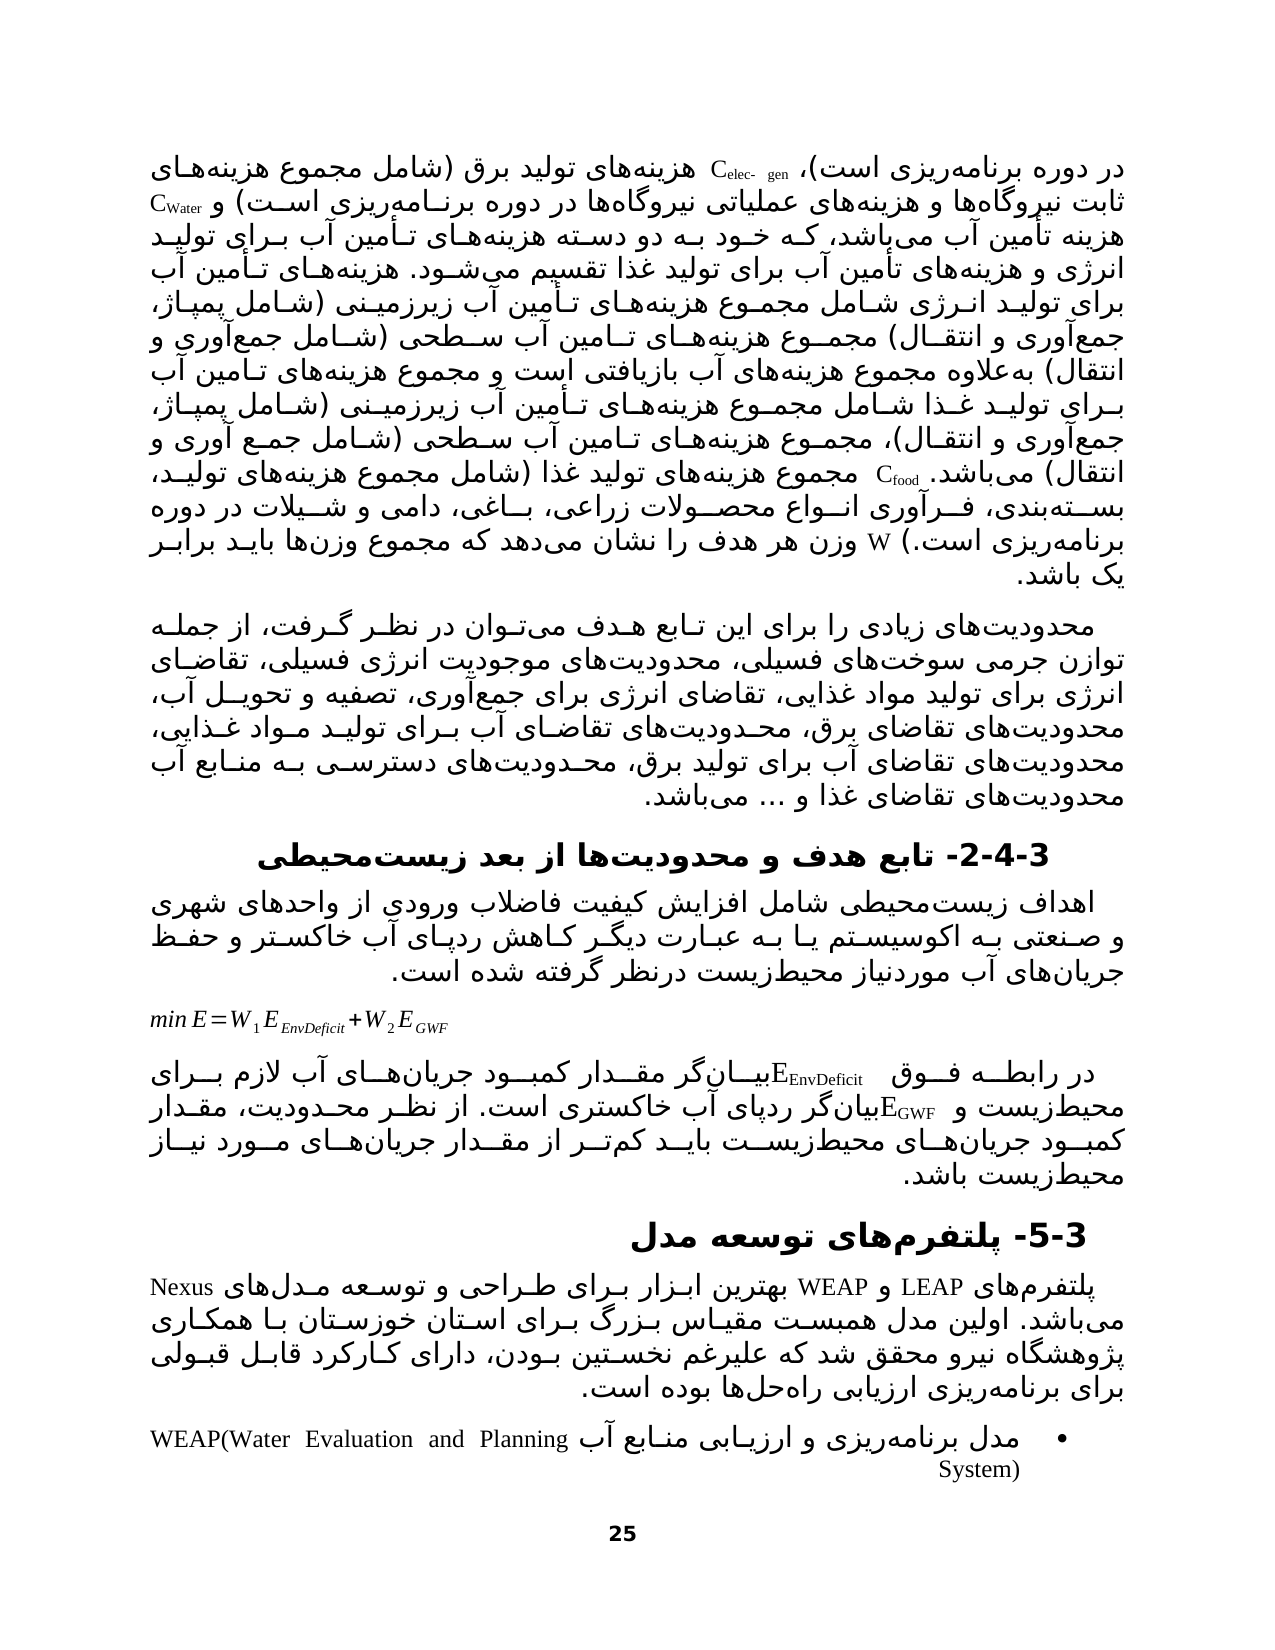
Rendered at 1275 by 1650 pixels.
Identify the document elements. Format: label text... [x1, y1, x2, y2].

list مدل برنامه‌ریزی و ارزیابی منابع آب WEAP(Water Evaluation and Planning System) [150, 1421, 1058, 1483]
text محدودیت‌های زیادی را برای این تابع هدف می‌توان در نظر گرفت، از جمله توازن جرمی سوخت‌های فسیلی، محدودیت‌های موجودیت انرژی فسیلی، تقاضای انرژی برای تولید مواد غذایی، تقاضای انرژی برای جمع‌آوری، تصفیه و تحویل آب، محدودیت‌های تقاضای برق، محدودیت‌های تقاضای آب برای تولید مواد غذایی، محدودیت‌های تقاضای آب برای تولید برق، محدودیت‌های دسترسی به منابع آب محدودیت‌های تقاضای غذا و ... می‌باشد. [150, 608, 1125, 812]
text اهداف زیست‌محیطی شامل افزایش کیفیت فاضلاب ورودی از واحدهای شهری و صنعتی به اکوسیستم یا به عبارت دیگر کاهش ردپای آب خاکستر و حفظ جریان‌های آب موردنیاز محیط‌زیست درنظر گرفته شده است. [150, 886, 1125, 988]
text در رابطه فوق EEnvDeficitبیان‌گر مقدار کمبود جریان‌های آب لازم برای محیط‌زیست و EGWFبیان‌گر ردپای آب خاکستری است. از نظر محدودیت، مقدار کمبود جریان‌های محیط‌زیست باید کم‌تر از مقدار جریان‌های مورد نیاز محیط‌زیست باشد. [150, 1055, 1125, 1192]
text پلتفرم‌های LEAP و WEAP بهترین ابزار برای طراحی و توسعه مدل‌های Nexus می‌باشد. اولین مدل همبست مقیاس بزرگ برای استان خوزستان با همکاری پژوهشگاه نیرو محقق شد که علیرغم نخستین بودن، دارای کارکرد قابل قبولی برای برنامه‌ریزی ارزیابی راه‌حل‌ها بوده است. [150, 1268, 1125, 1404]
subtitle پلتفرم‌های توسعه مدل [150, 1217, 1087, 1256]
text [150, 150, 1125, 591]
subtitle تابع هدف و محدودیت‌ها از بعد زیست‌محیطی [150, 837, 1050, 873]
